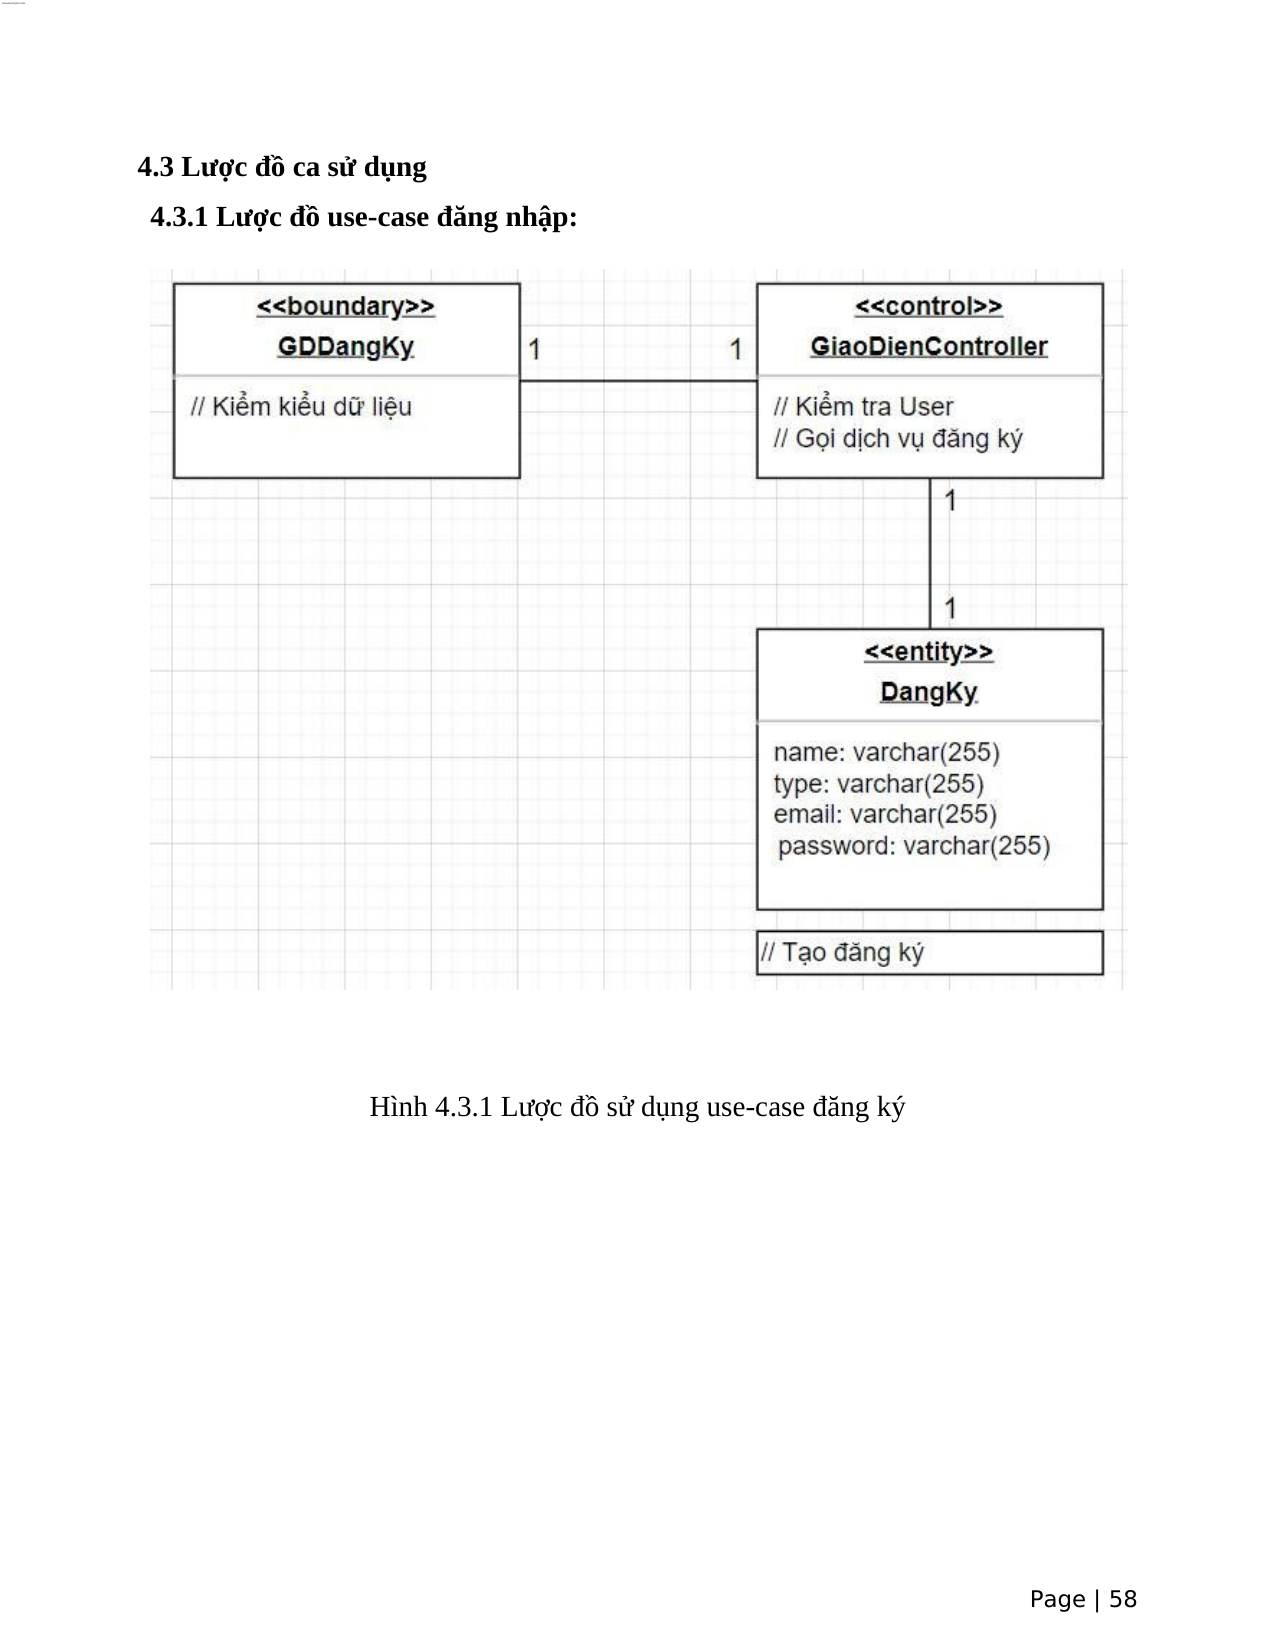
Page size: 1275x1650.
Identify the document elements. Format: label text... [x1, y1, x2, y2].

picture [150, 269, 1128, 990]
subtitle 4.3.1 Lược đồ use-case đăng nhập: [150, 199, 1137, 233]
text Hình 4.3.1 Lược đồ sử dụng use-case đăng ký [237, 1089, 1038, 1123]
subtitle 4.3 Lược đồ ca sử dụng [137, 149, 1137, 183]
